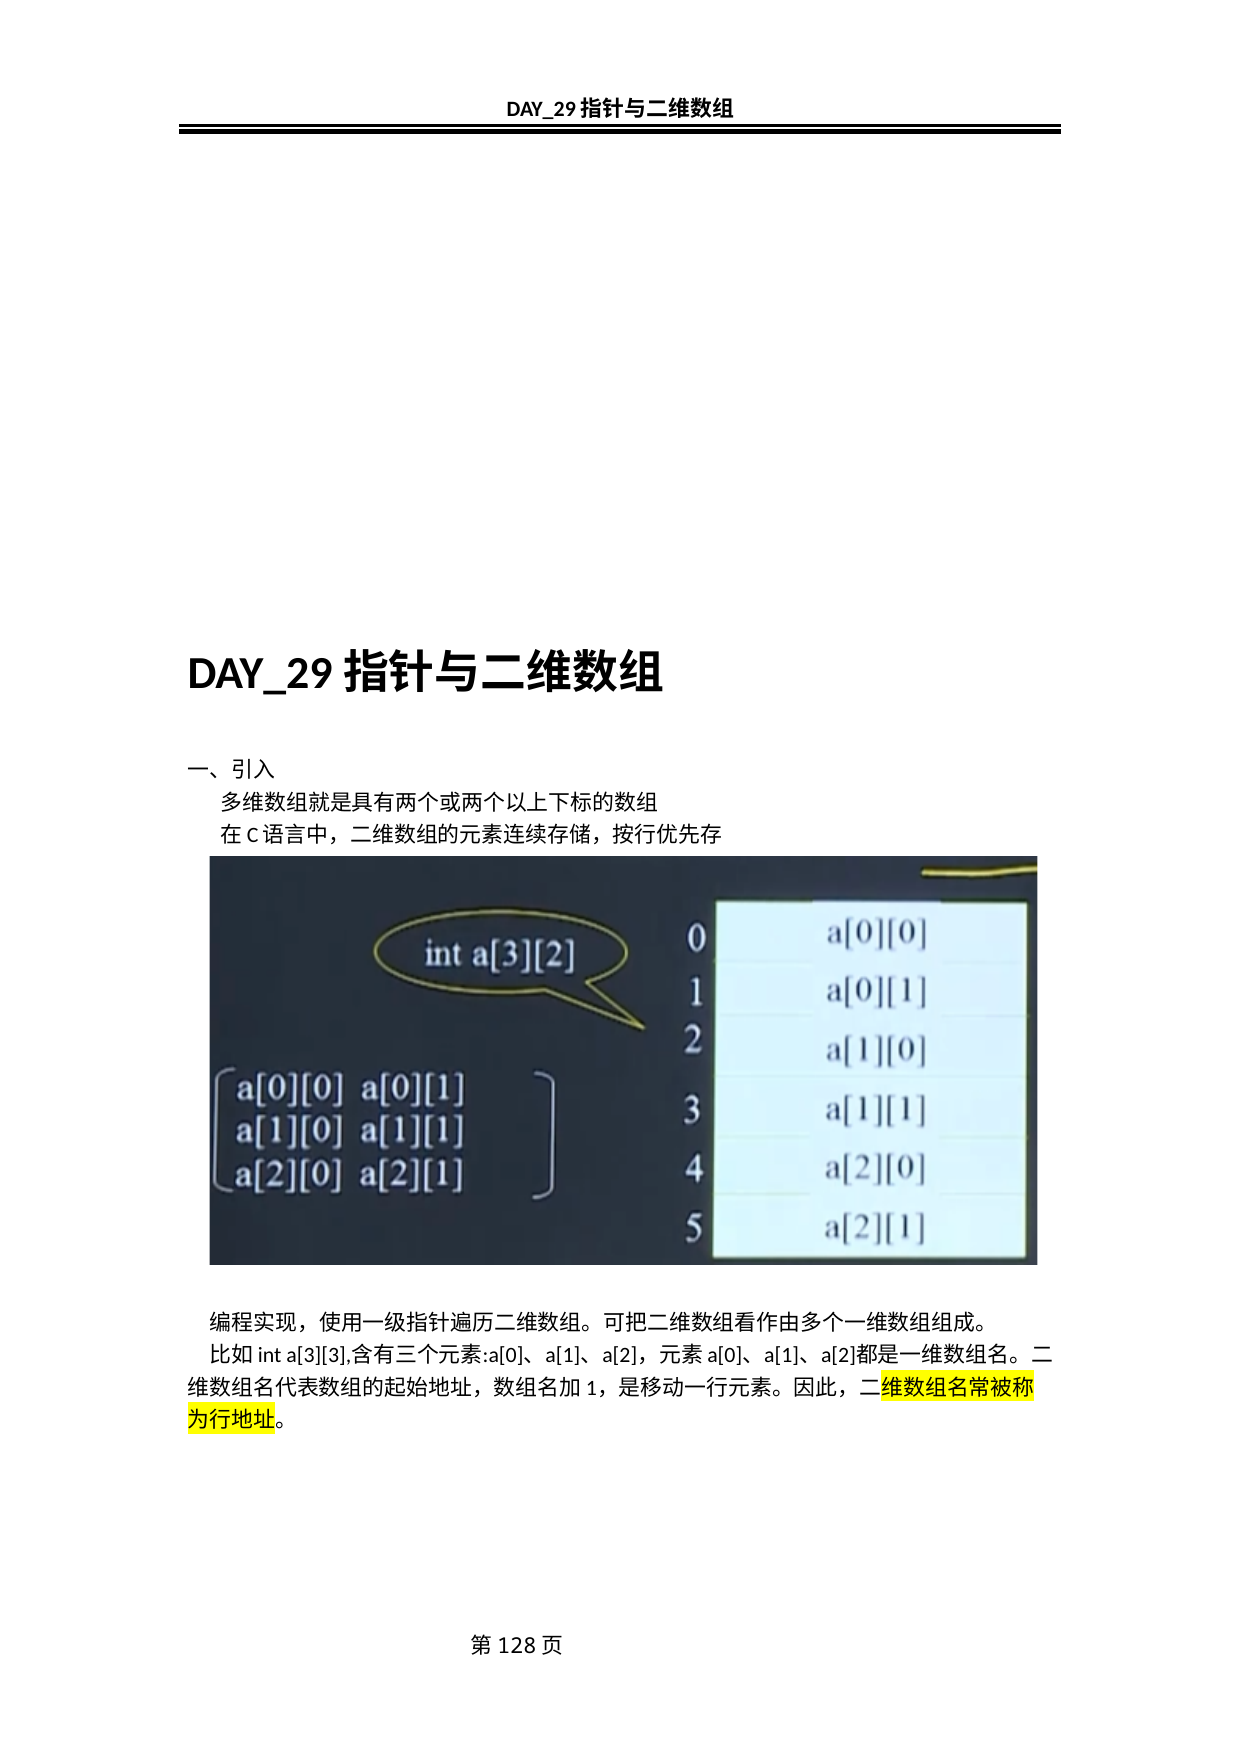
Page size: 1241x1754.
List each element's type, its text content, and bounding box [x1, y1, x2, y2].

text 比如int a[3][3],含有三个元素:a[0]、a[1]、a[2]，元素a[0]、a[1]、a[2]都是一维数组名。二维数组名代表数组的起始地址，数组名加1，是移动一行元素。因此，二维数组名常被称为行地址。 [187, 1337, 1053, 1434]
text 编程实现，使用一级指针遍历二维数组。可把二维数组看作由多个一维数组组成。 [187, 1304, 1053, 1337]
text 多维数组就是具有两个或两个以上下标的数组 [187, 784, 1053, 817]
picture [209, 856, 1038, 1265]
text 一、引入 [187, 752, 1053, 784]
text 在C语言中，二维数组的元素连续存储，按行优先存 [187, 817, 1053, 849]
subtitle DAY_29 指针与二维数组 [187, 620, 1053, 717]
